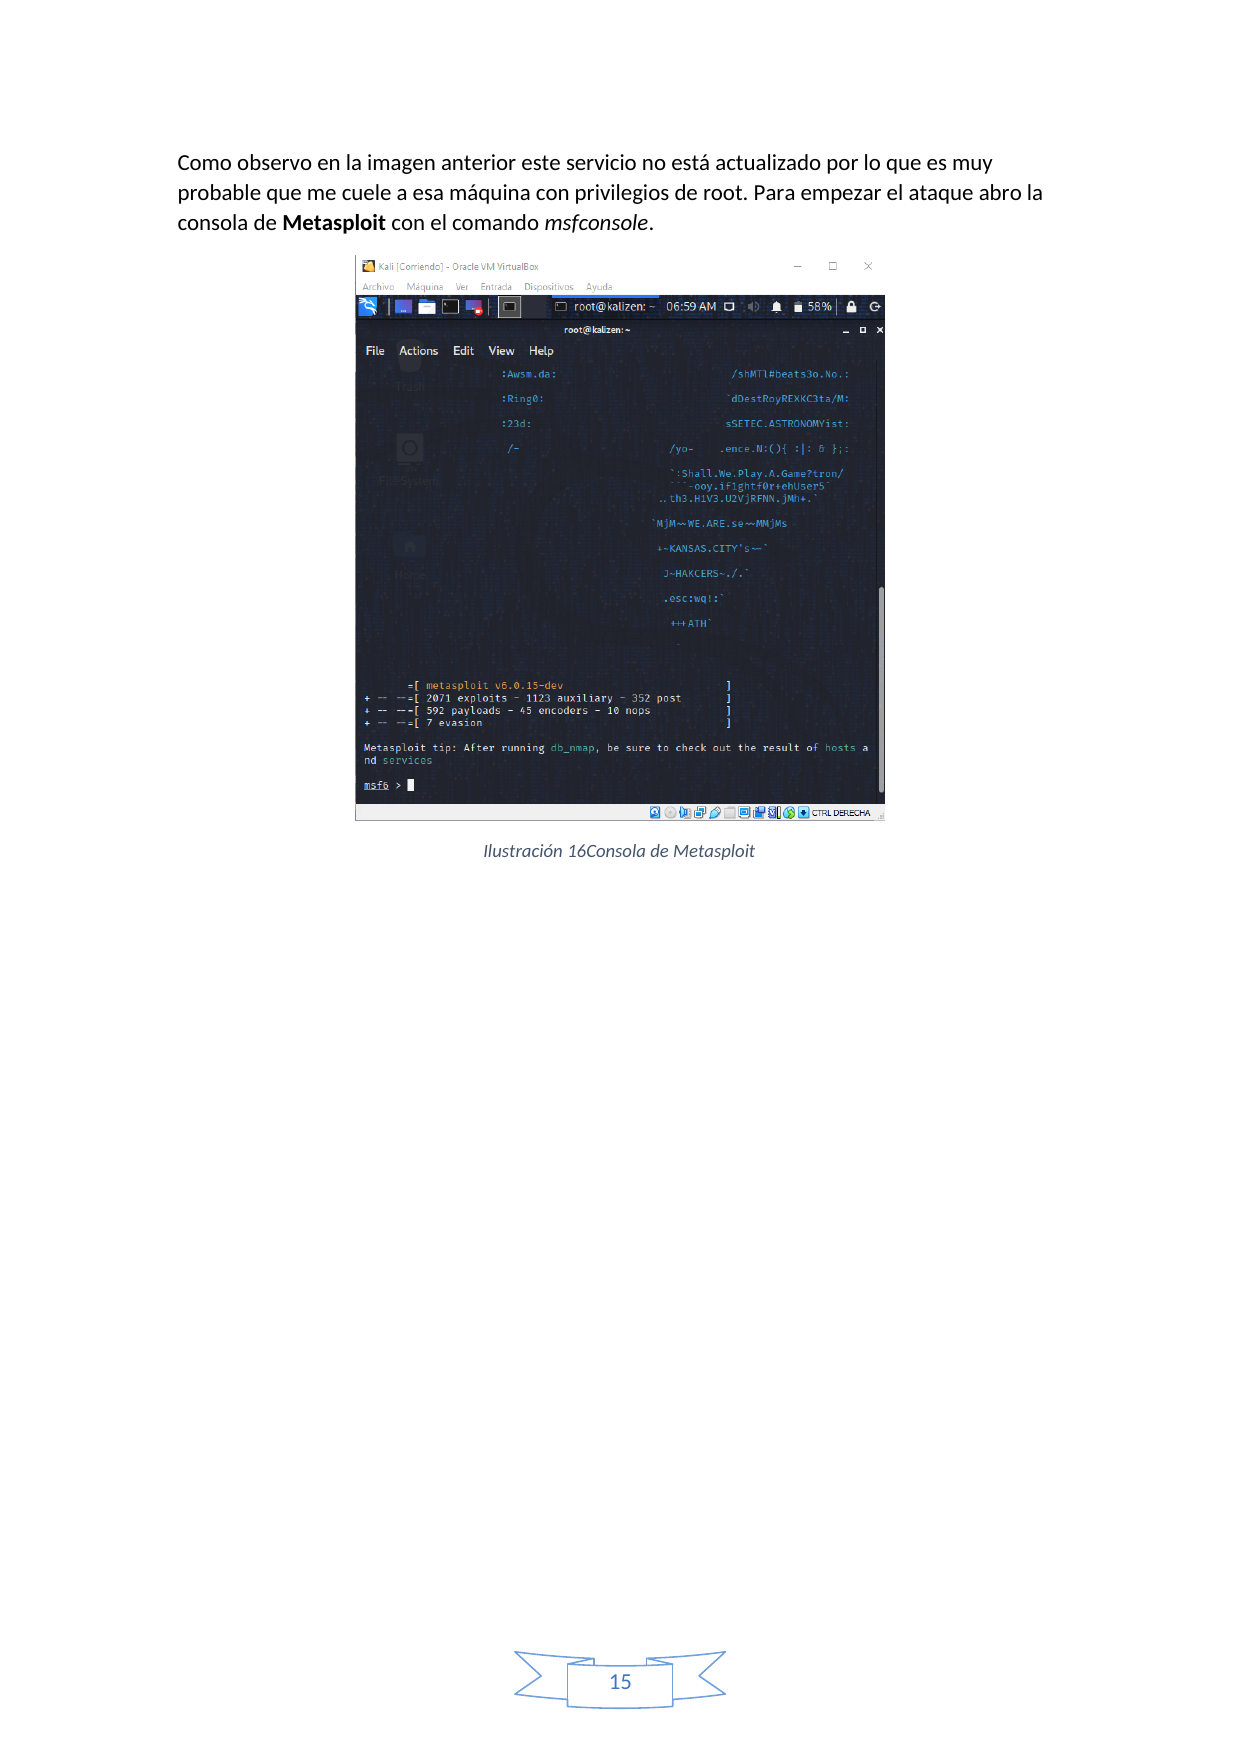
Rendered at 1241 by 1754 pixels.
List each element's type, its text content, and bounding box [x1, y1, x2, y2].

picture [355, 255, 885, 821]
text Ilustración 16Consola de Metasploit [177, 839, 1063, 862]
text Como observo en la imagen anterior este servicio no está actualizado por lo que es muy probable que me cuele a esa máquina con privilegios de root. Para empezar el ataque abro la consola de Metasploit con el comando msfconsole. [177, 148, 1063, 236]
